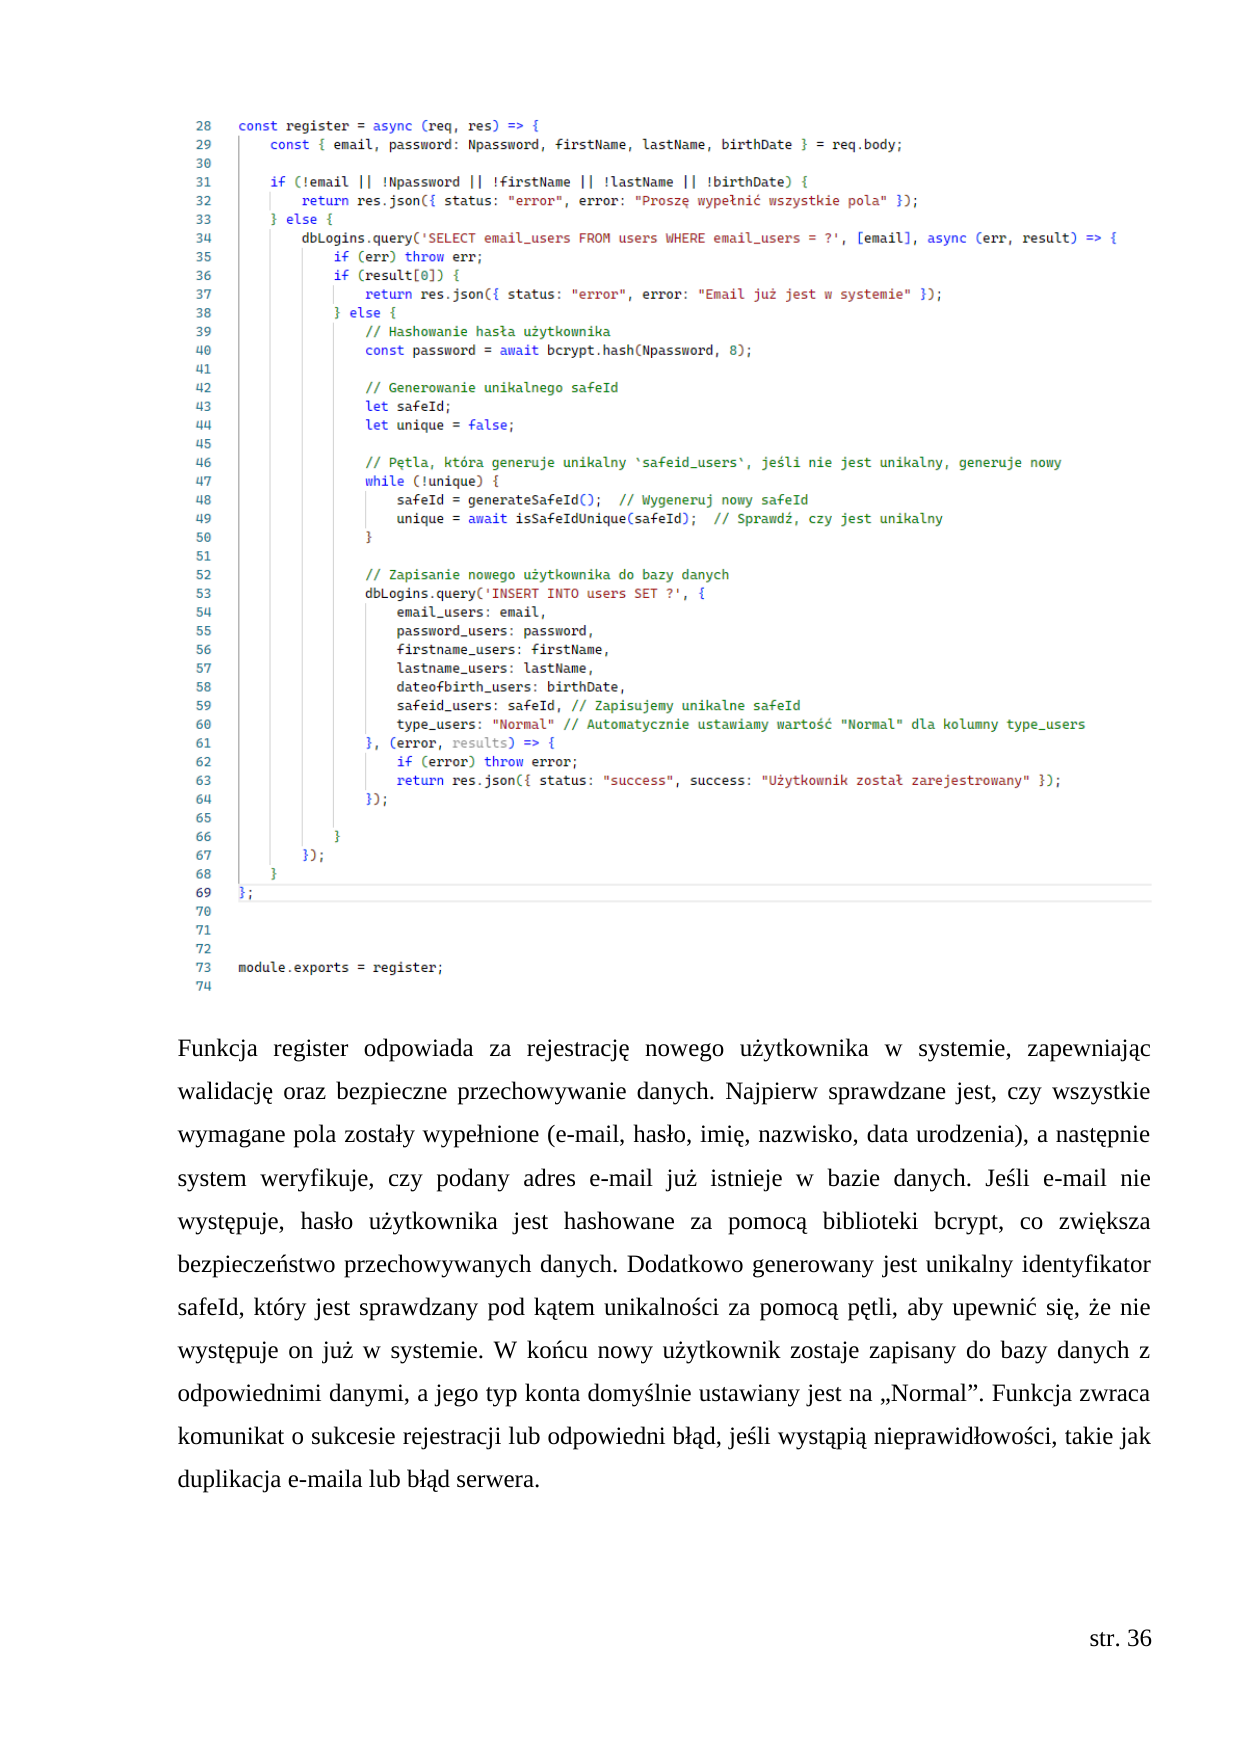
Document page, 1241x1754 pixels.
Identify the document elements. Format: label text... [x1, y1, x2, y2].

text Funkcja register odpowiada za rejestrację nowego użytkownika w systemie, zapewniając walidację oraz bezpieczne przechowywanie danych. Najpierw sprawdzane jest, czy wszystkie wymagane pola zostały wypełnione (e-mail, hasło, imię, nazwisko, data urodzenia), a następnie system weryfikuje, czy podany adres e-mail już istnieje w bazie danych. Jeśli e-mail nie występuje, hasło użytkownika jest hashowane za pomocą biblioteki bcrypt, co zwiększa bezpieczeństwo przechowywanych danych. Dodatkowo generowany jest unikalny identyfikator safeId, który jest sprawdzany pod kątem unikalności za pomocą pętli, aby upewnić się, że nie występuje on już w systemie. W końcu nowy użytkownik zostaje zapisany do bazy danych z odpowiednimi danymi, a jego typ konta domyślnie ustawiany jest na „Normal”. Funkcja zwraca komunikat o sukcesie rejestracji lub odpowiedni błąd, jeśli wystąpią nieprawidłowości, takie jak duplikacja e-maila lub błąd serwera. [177, 1033, 1152, 1493]
picture [177, 118, 1152, 998]
